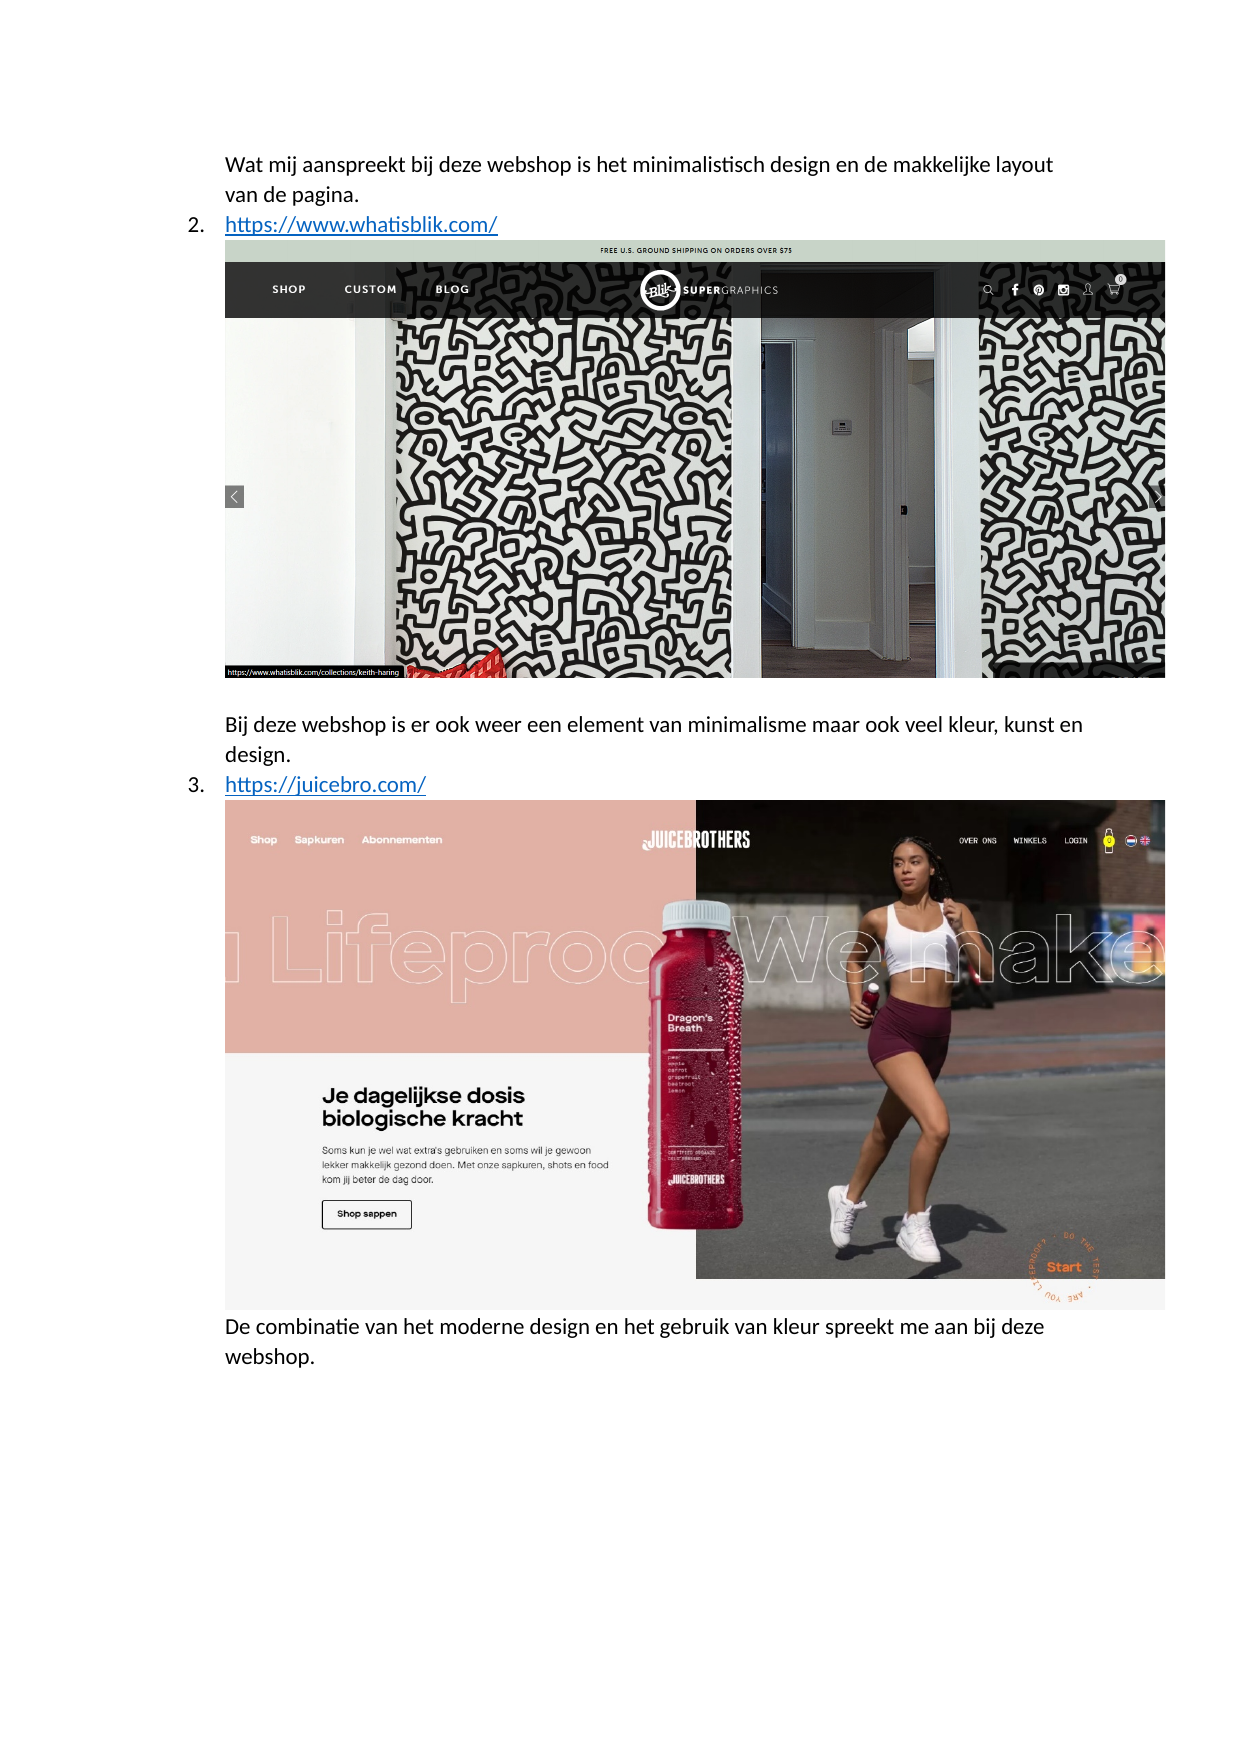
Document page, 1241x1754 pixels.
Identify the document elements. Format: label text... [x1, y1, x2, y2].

list De combinatie van het moderne design en het gebruik van kleur spreekt me aan bij deze webshop. [225, 1312, 1090, 1370]
list https://www.whatisblik.com/ [187, 210, 1090, 238]
picture [225, 240, 1166, 678]
list Wat mij aanspreekt bij deze webshop is het minimalistisch design en de makkelijke layout van de pagina. [225, 150, 1090, 208]
list https://juicebro.com/ [187, 771, 1090, 798]
picture [225, 800, 1166, 1310]
list Bij deze webshop is er ook weer een element van minimalisme maar ook veel kleur, kunst en design. [225, 710, 1090, 768]
